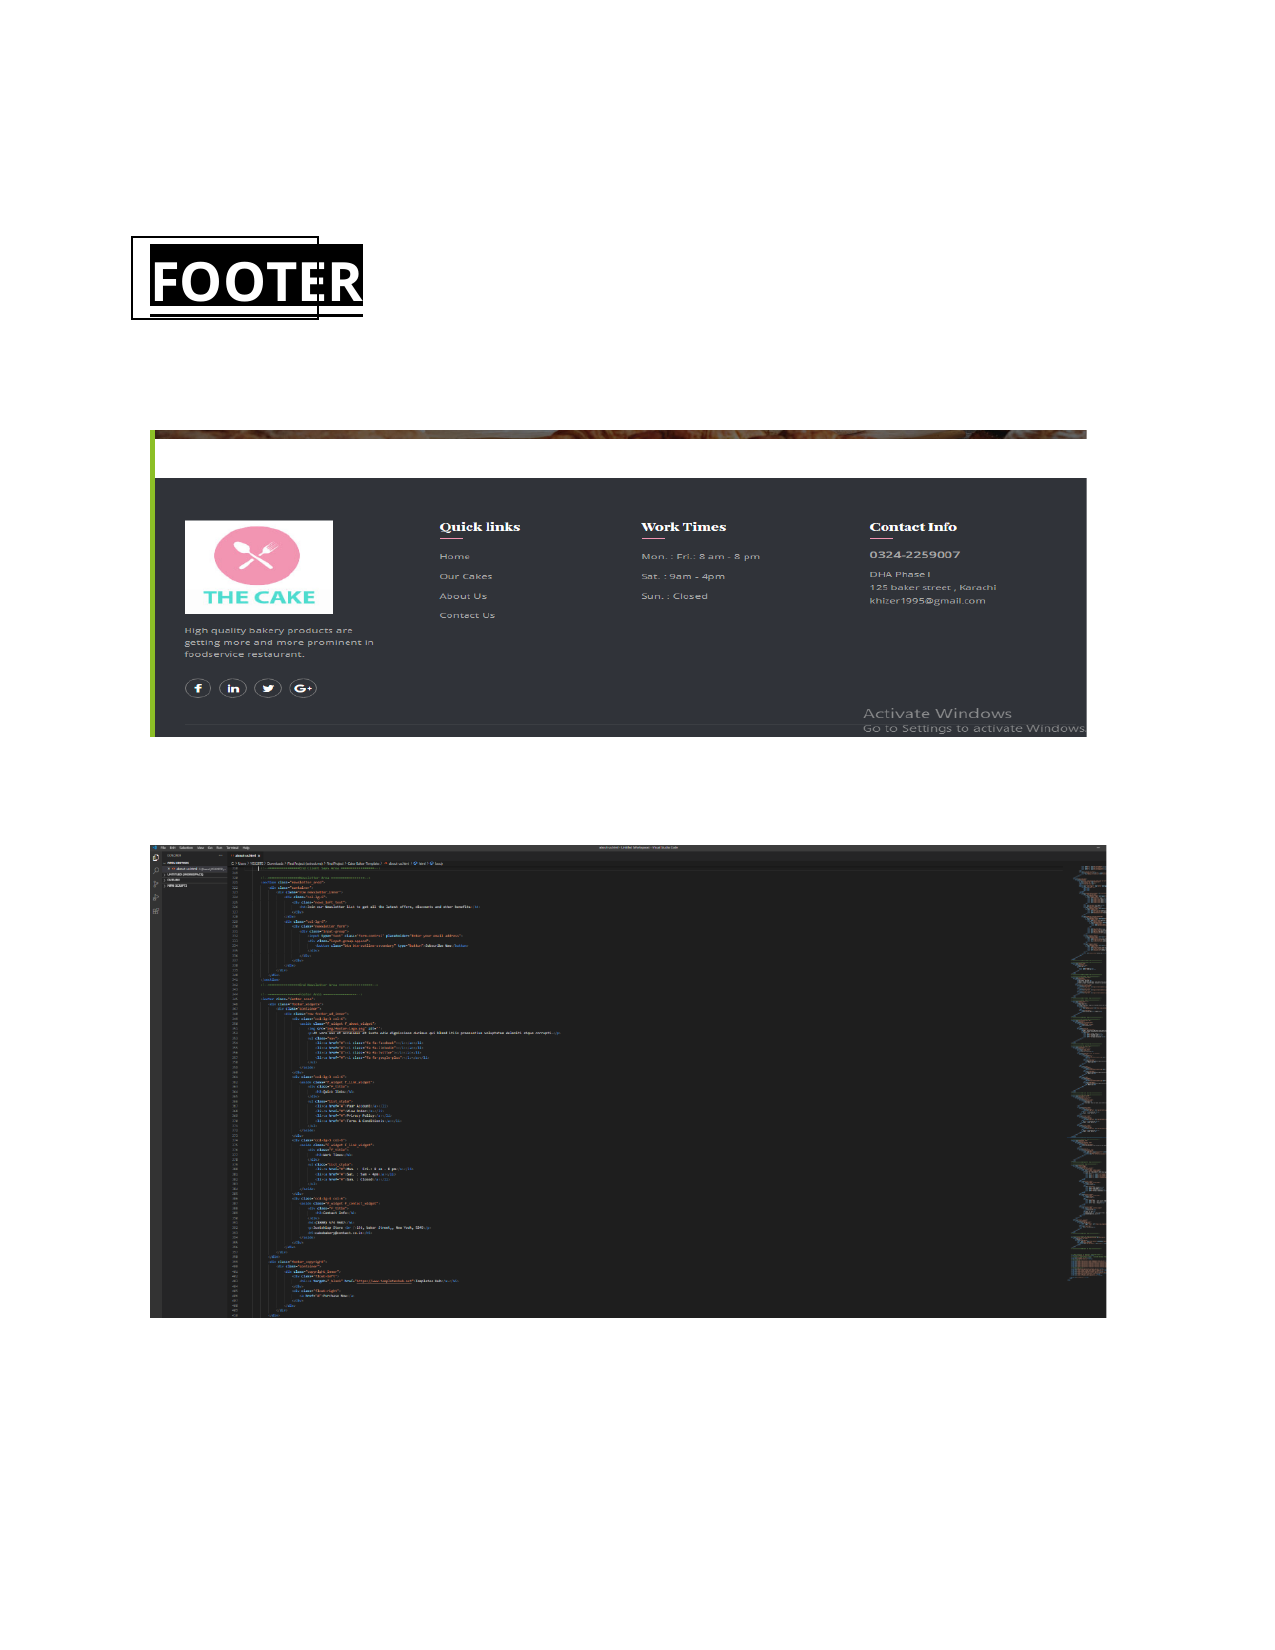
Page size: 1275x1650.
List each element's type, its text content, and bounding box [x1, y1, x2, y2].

picture [150, 845, 1107, 1318]
picture [150, 430, 1087, 737]
text FOOTER [319, 243, 1125, 317]
